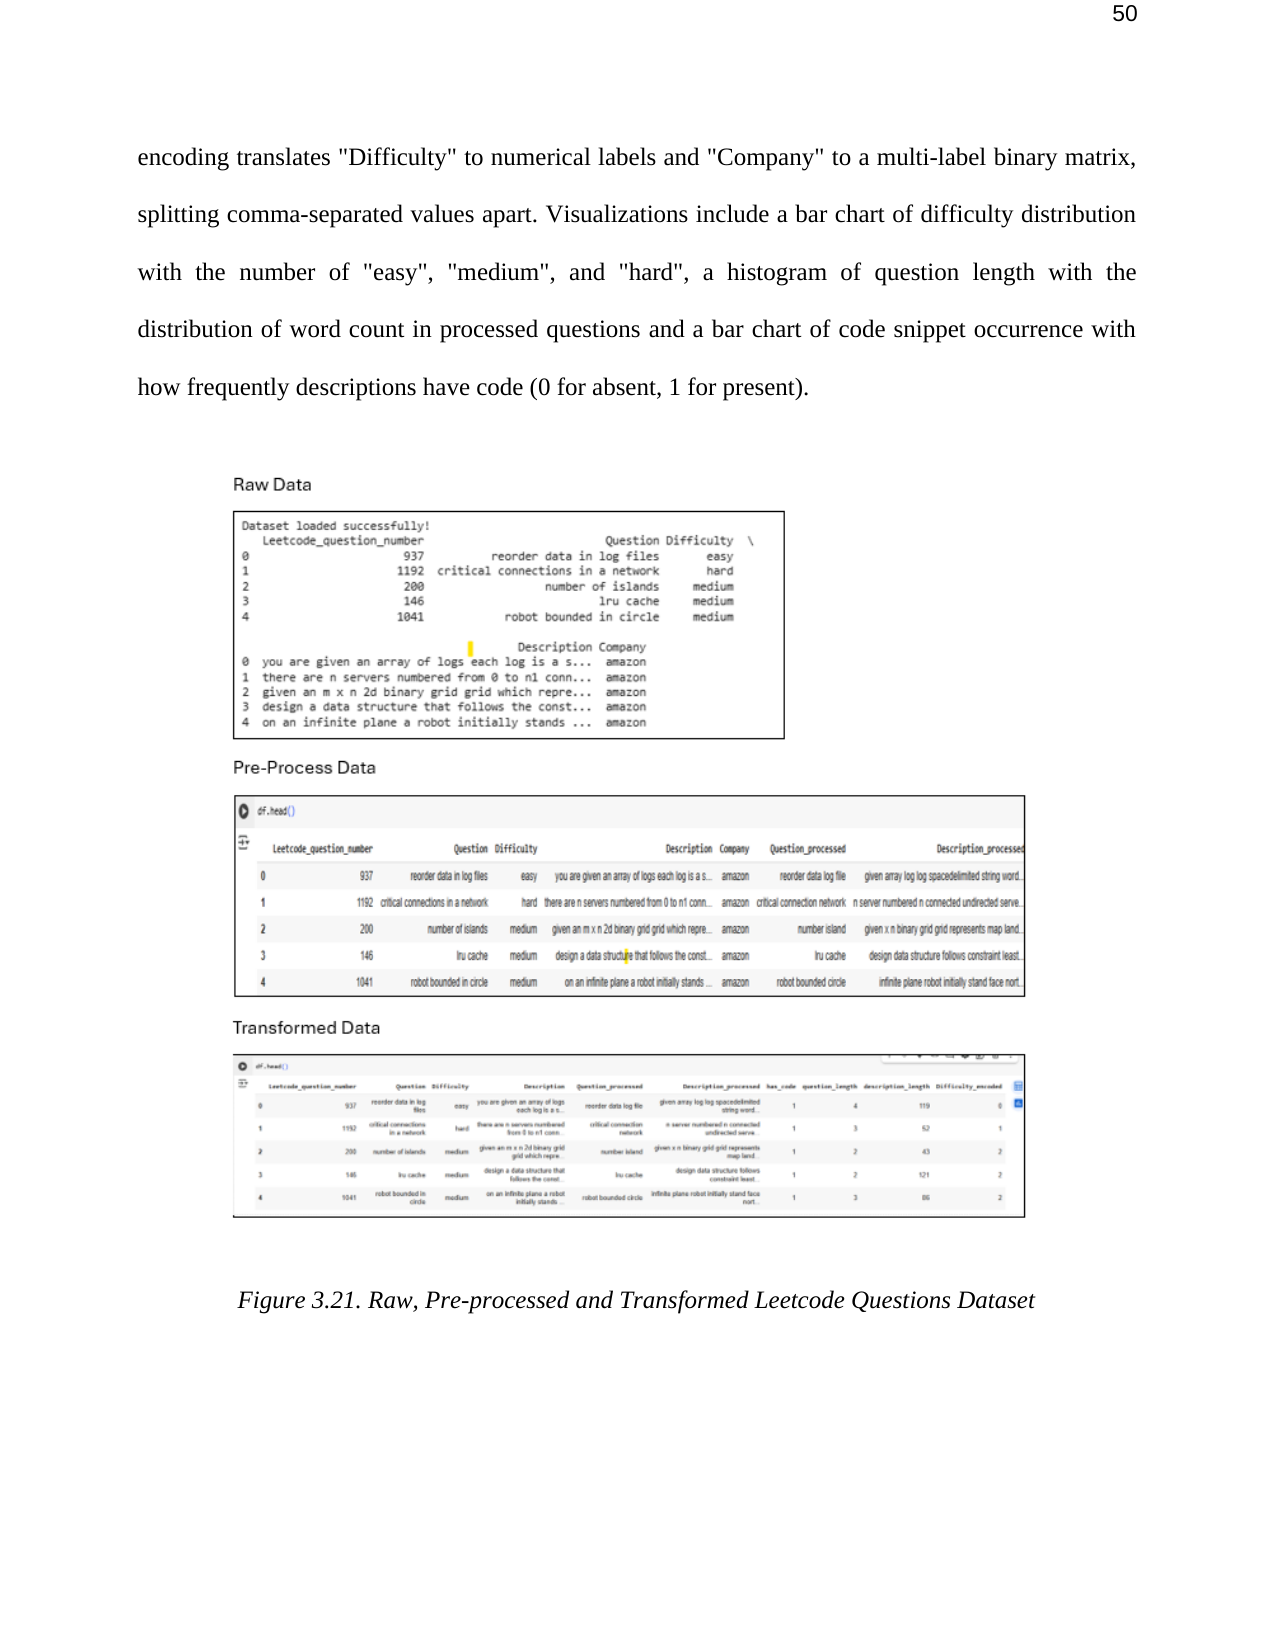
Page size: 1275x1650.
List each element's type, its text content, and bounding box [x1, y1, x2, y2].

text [137, 142, 1137, 400]
picture [181, 445, 1094, 1242]
text Figure 3.21. Raw, Pre-processed and Transformed Leetcode Questions Dataset [137, 1285, 1137, 1314]
